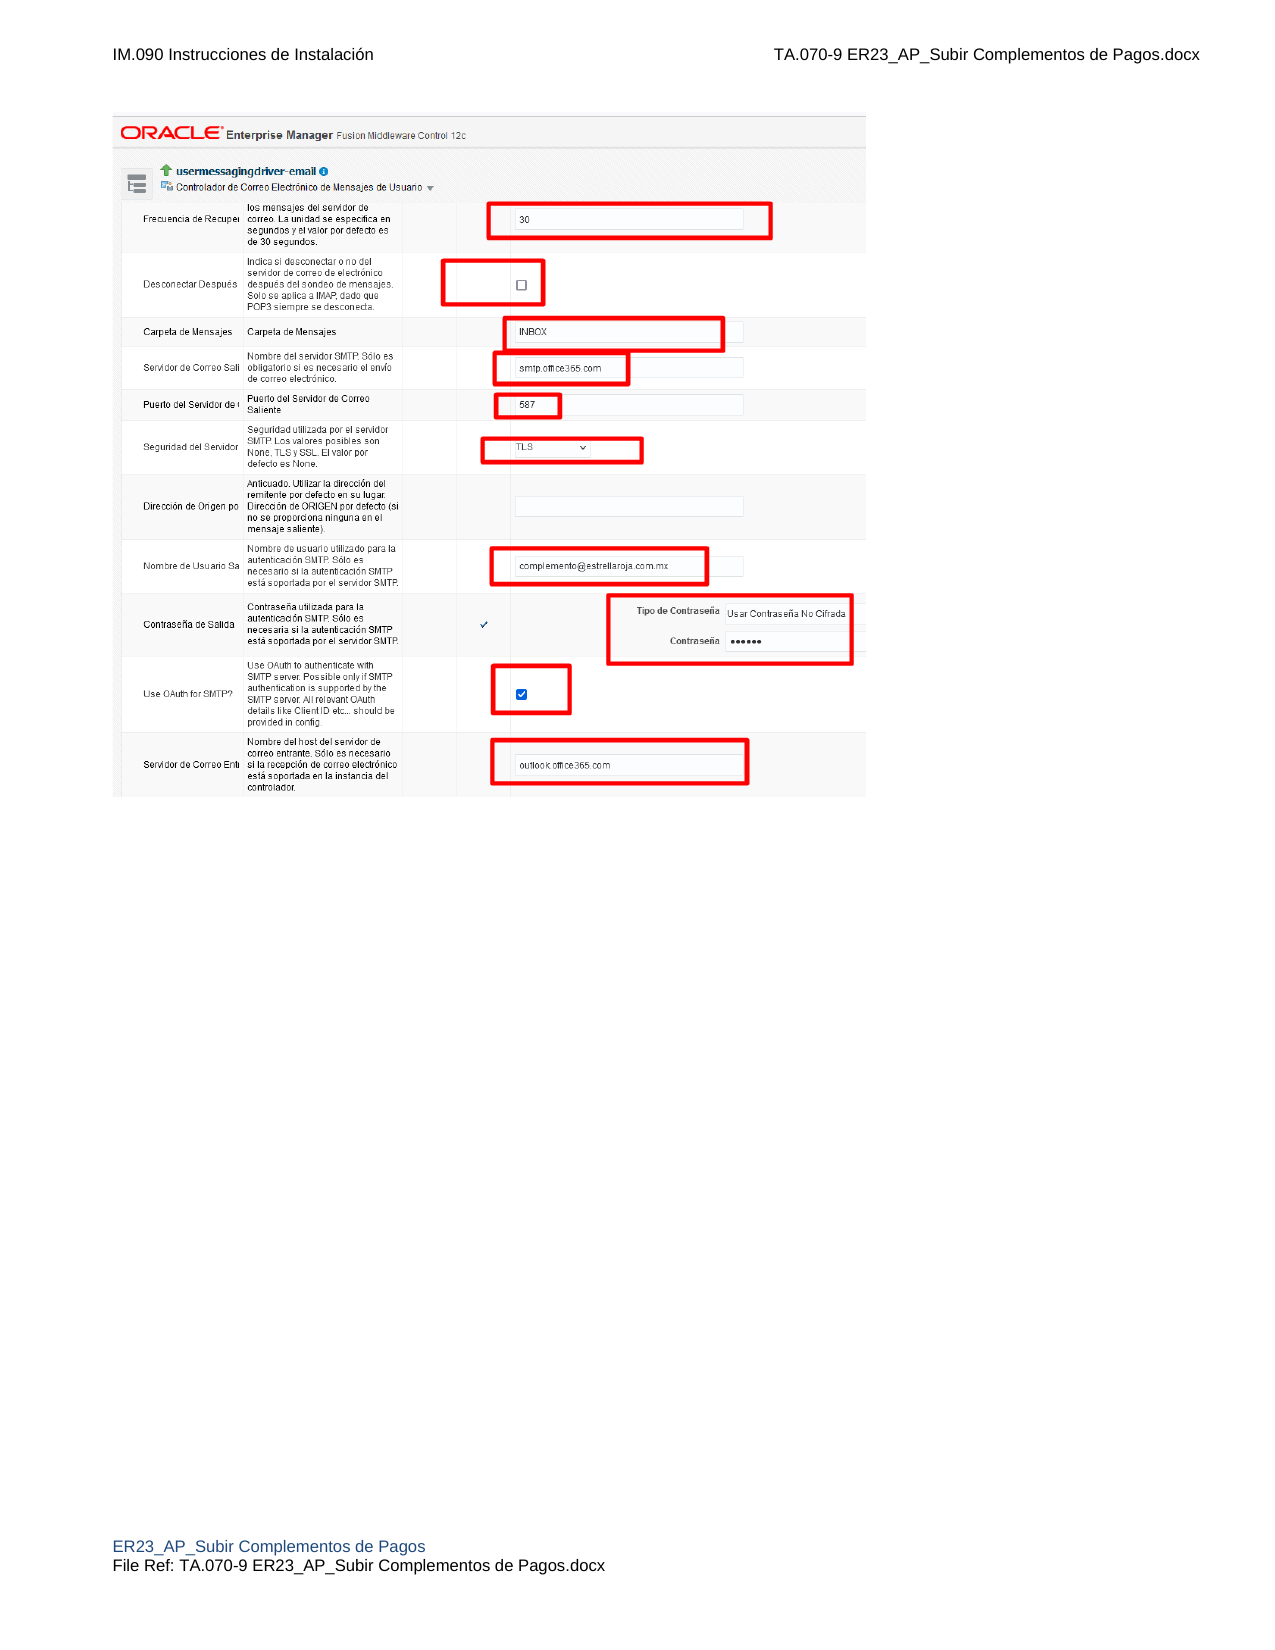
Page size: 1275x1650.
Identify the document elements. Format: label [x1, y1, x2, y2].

picture [112, 112, 866, 797]
